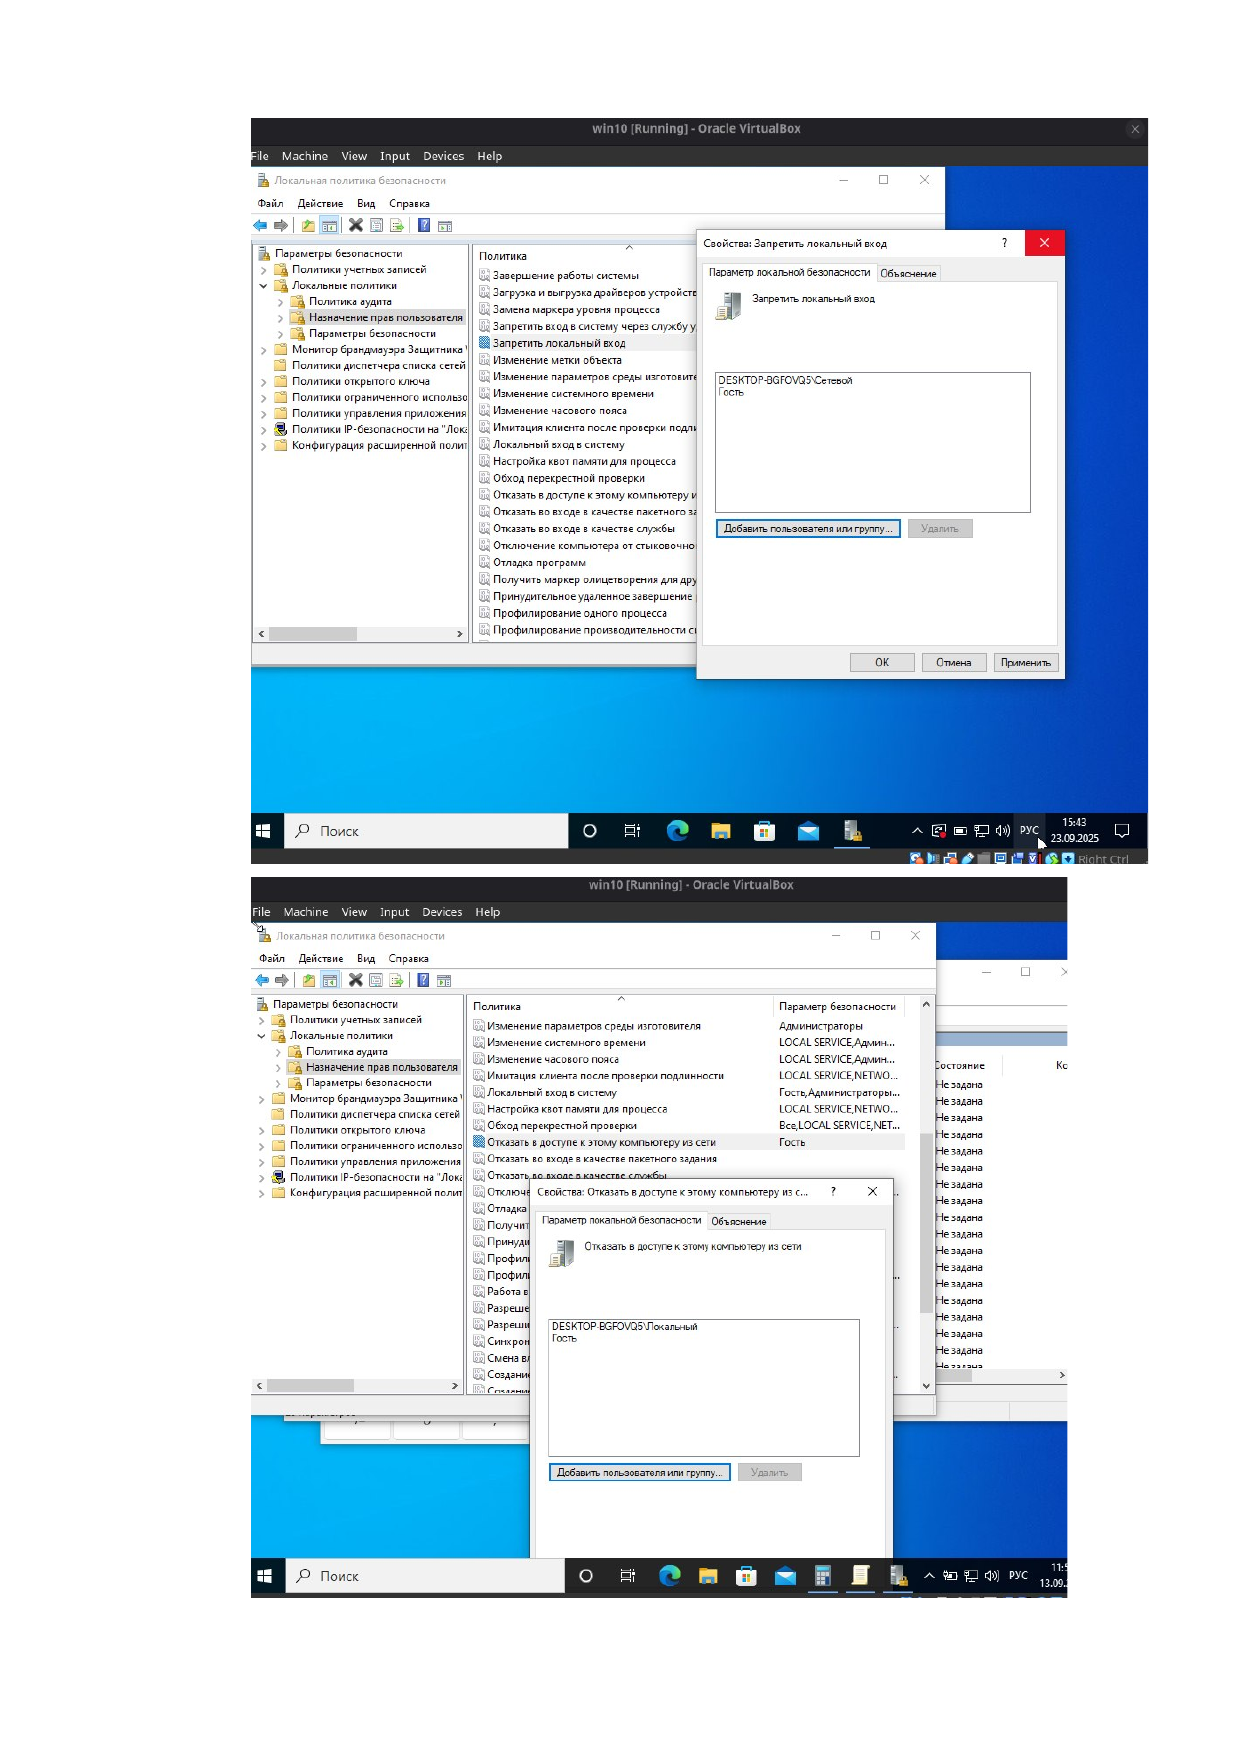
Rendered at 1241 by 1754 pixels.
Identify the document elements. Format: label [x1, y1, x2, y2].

picture [251, 877, 1068, 1598]
picture [251, 118, 1149, 864]
